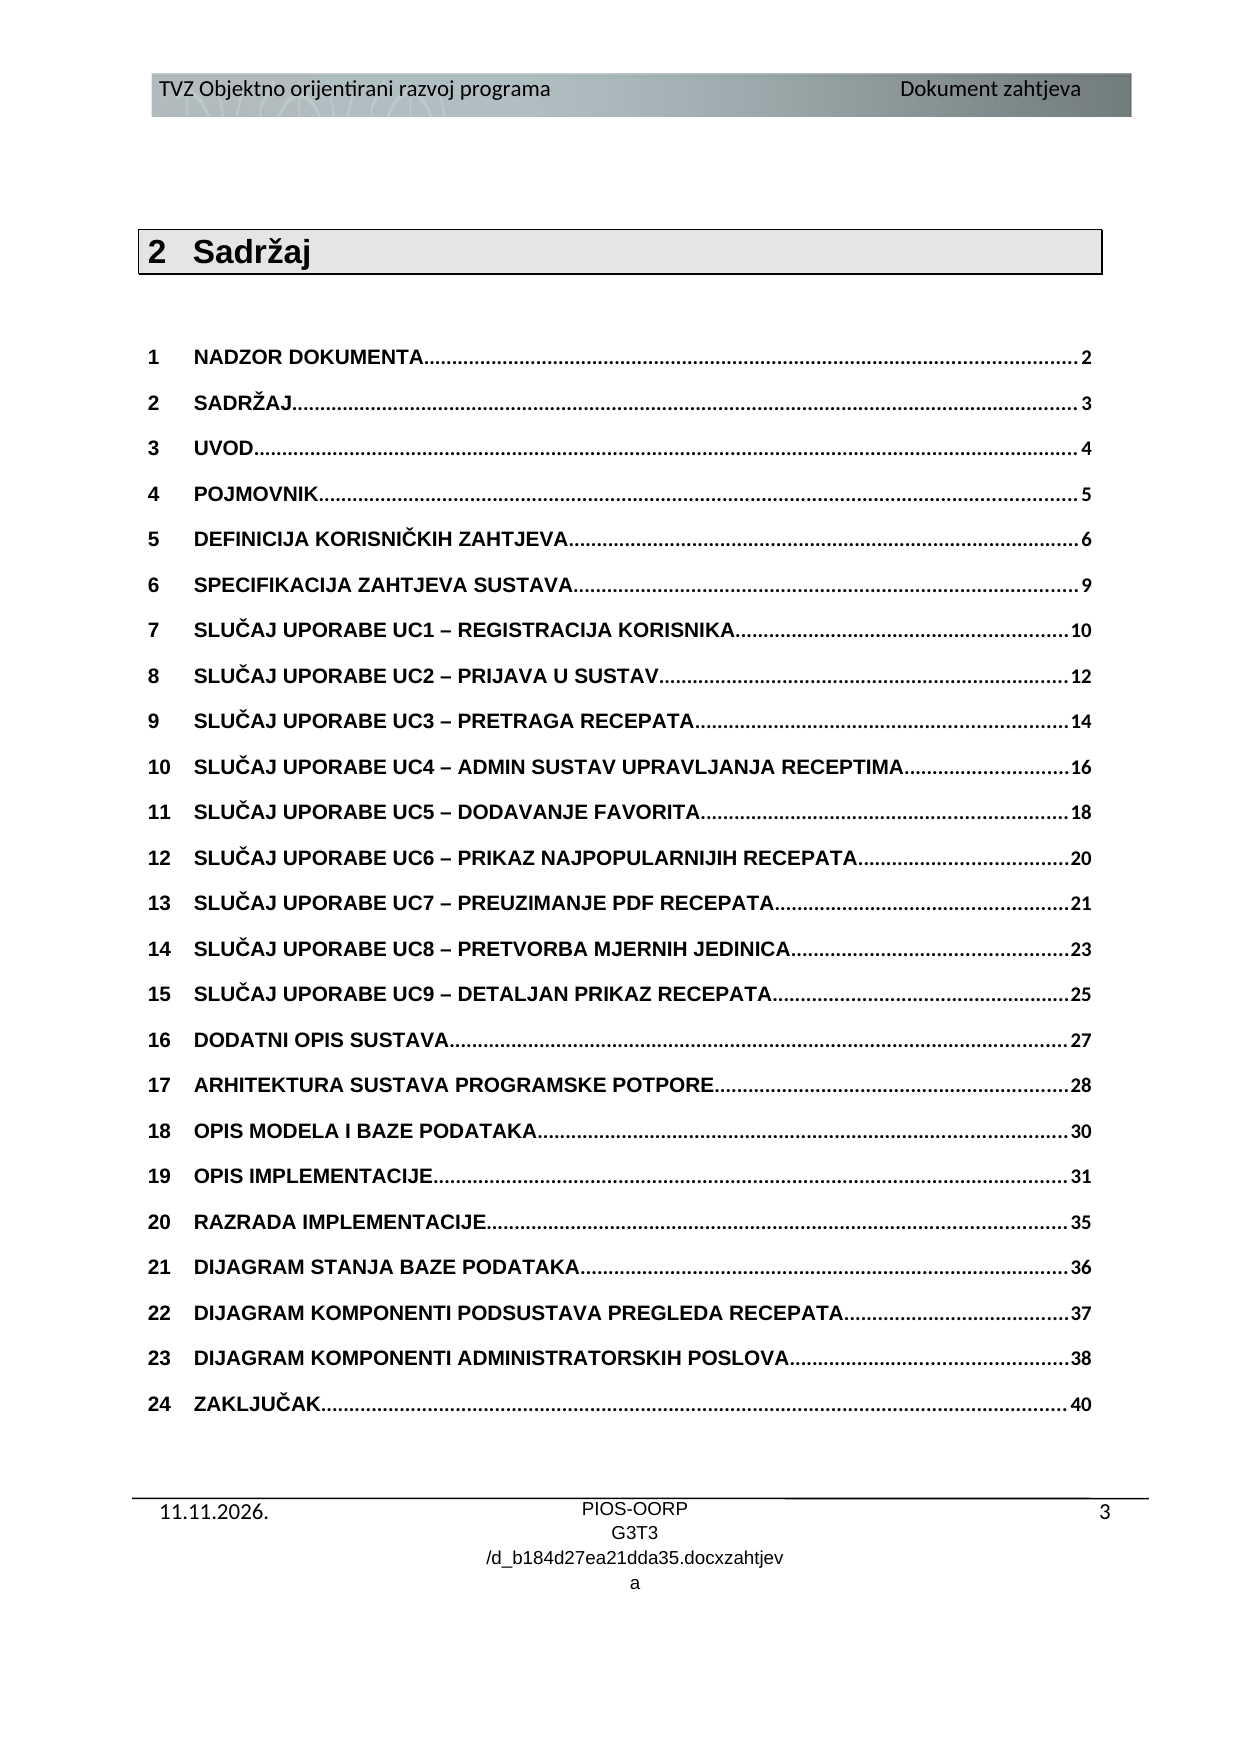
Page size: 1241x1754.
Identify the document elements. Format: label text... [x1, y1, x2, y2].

text 19 Opis implementacije 31 [148, 1163, 1093, 1189]
text 3 Uvod 4 [148, 435, 1093, 461]
text 13 Slučaj uporabe UC7 – Preuzimanje pdf recepata 21 [148, 890, 1093, 916]
text 2 Sadržaj 3 [148, 390, 1093, 415]
text 23 Dijagram komponenti administratorskih poslova 38 [148, 1346, 1093, 1371]
text 12 Slučaj uporabe UC6 – Prikaz najpopularnijih recepata 20 [148, 845, 1093, 870]
text 7 Slučaj uporabe UC1 – Registracija korisnika 10 [148, 617, 1093, 643]
text 24 Zaključak 40 [148, 1391, 1093, 1417]
text 15 Slučaj uporabe UC9 – Detaljan prikaz recepata 25 [148, 981, 1093, 1007]
subtitle Sadržaj [139, 230, 1101, 273]
text 17 Arhitektura sustava programske potpore 28 [148, 1072, 1093, 1098]
text 18 Opis modela i baze podataka 30 [148, 1118, 1093, 1143]
text 1 Nadzor dokumenta 2 [148, 344, 1093, 369]
picture [151, 73, 1132, 117]
text 21 Dijagram stanja baze podataka 36 [148, 1254, 1093, 1280]
text 16 Dodatni opis sustava 27 [148, 1027, 1093, 1052]
text 4 Pojmovnik 5 [148, 481, 1093, 506]
text 14 Slučaj uporabe UC8 – Pretvorba mjernih jedinica 23 [148, 936, 1093, 961]
text 5 Definicija korisničkih zahtjeva 6 [148, 526, 1093, 552]
text 10 Slučaj uporabe UC4 – Admin sustav upravljanja receptima 16 [148, 754, 1093, 779]
text 11 Slučaj uporabe UC5 – Dodavanje favorita 18 [148, 799, 1093, 825]
text 9 Slučaj uporabe UC3 – Pretraga recepata 14 [148, 708, 1093, 734]
text 6 Specifikacija zahtjeva sustava 9 [148, 572, 1093, 597]
text 8 Slučaj uporabe UC2 – Prijava u sustav 12 [148, 663, 1093, 688]
text 22 Dijagram komponenti podsustava pregleda recepata 37 [148, 1300, 1093, 1326]
text 20 Razrada implementacije 35 [148, 1209, 1093, 1234]
